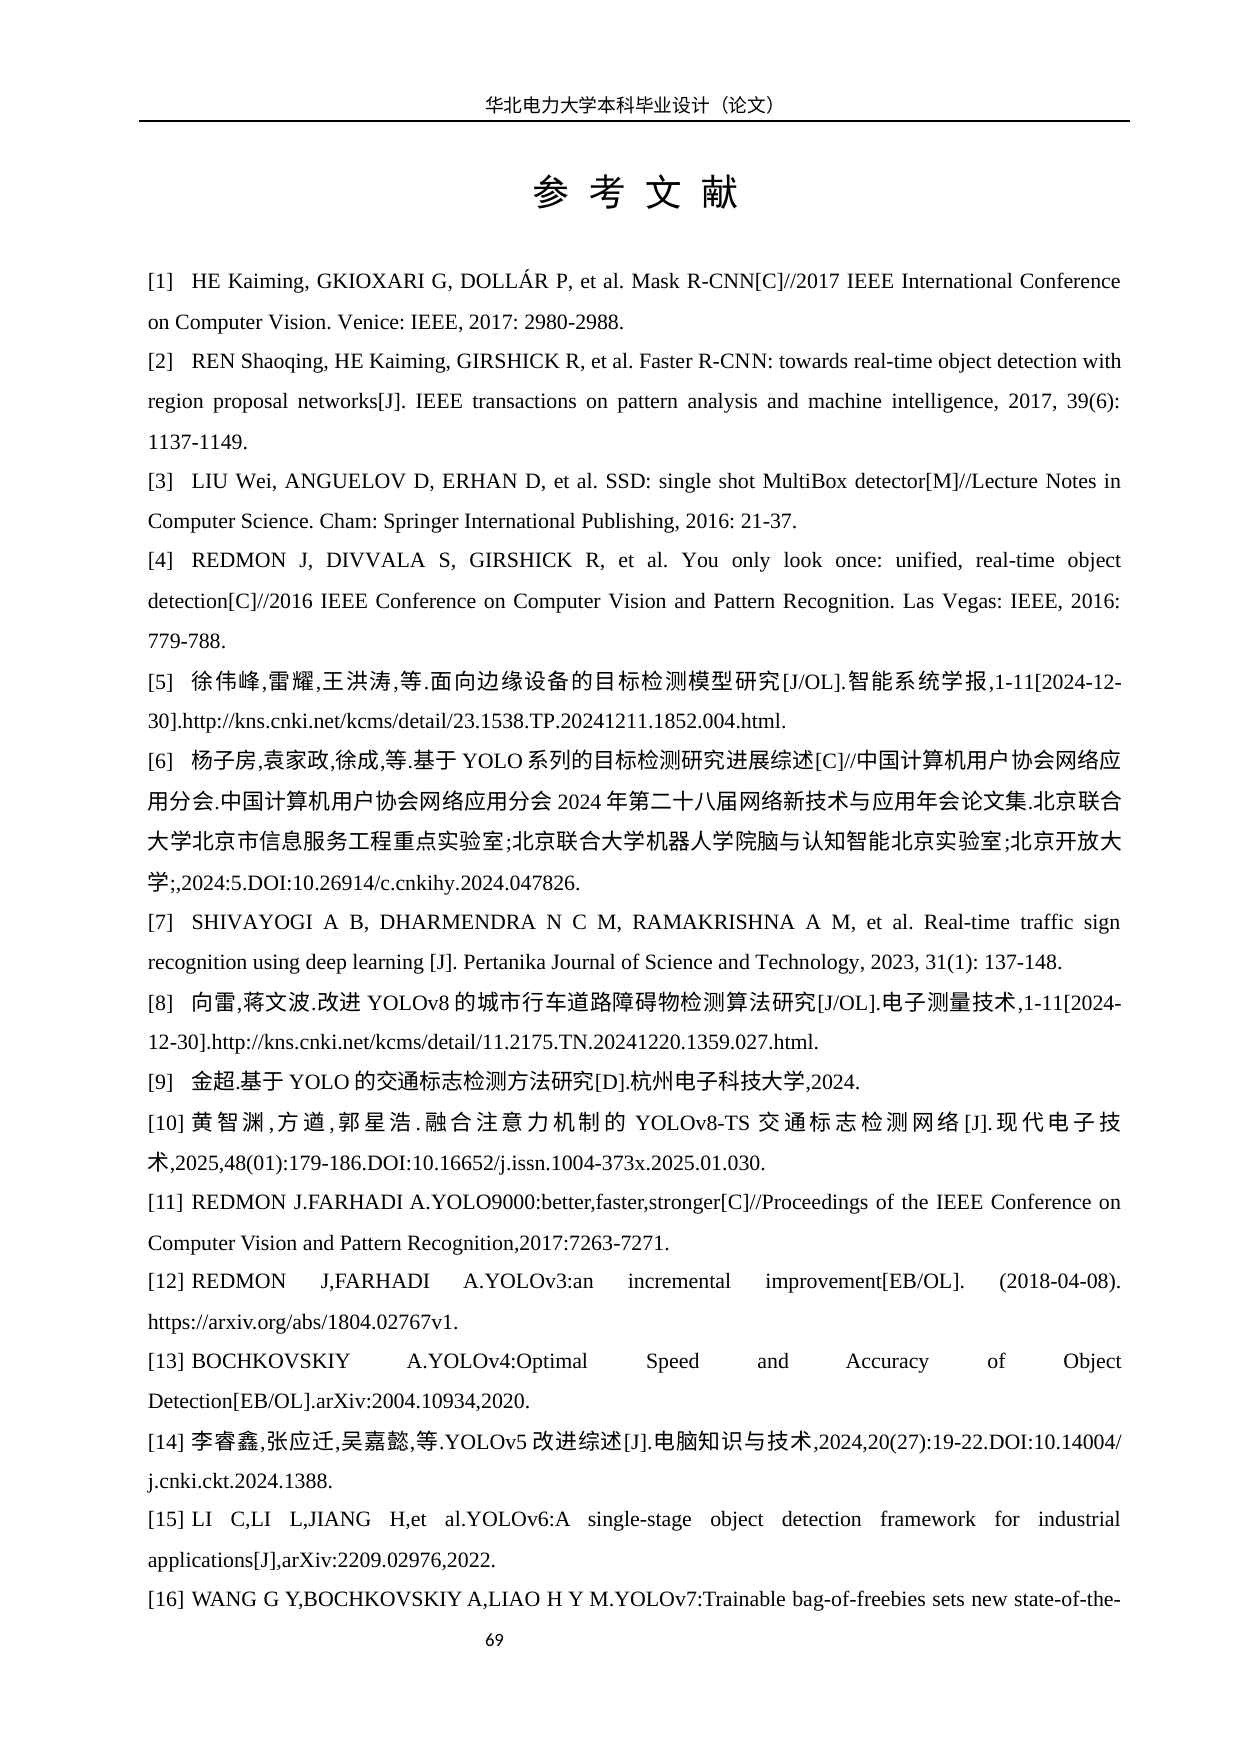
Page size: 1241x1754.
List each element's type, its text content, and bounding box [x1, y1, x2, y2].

list BOCHKOVSKIY A.YOLOv4:Optimal Speed and Accuracy of Object Detection[EB/OL].arXiv:2004.10934,2020. [148, 1344, 1122, 1417]
list 黄智渊,方遒,郭星浩.融合注意力机制的YOLOv8-TS交通标志检测网络[J].现代电子技术,2025,48(01):179-186.DOI:10.16652/j.issn.1004-373x.2025.01.030. [148, 1104, 1122, 1177]
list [148, 1582, 1122, 1614]
text 参 考 文 献 [148, 156, 1122, 221]
list 徐伟峰,雷耀,王洪涛,等.面向边缘设备的目标检测模型研究[J/OL].智能系统学报,1-11[2024-12-30].http://kns.cnki.net/kcms/detail/23.1538.TP.20241211.1852.004.html. [148, 663, 1122, 736]
list REDMON J.FARHADI A.YOLO9000:better,faster,stronger[C]//Proceedings of the IEEE Conference on Computer Vision and Pattern Recognition,2017:7263-7271. [148, 1185, 1122, 1258]
list HE Kaiming, GKIOXARI G, DOLLÁR P, et al. Mask R-CNN[C]//2017 IEEE International Conference on Computer Vision. Venice: IEEE, 2017: 2980-2988. [148, 264, 1122, 338]
list REDMON J,FARHADI A.YOLOv3:an incremental improvement[EB/OL]. (2018-04-08). https://arxiv.org/abs/1804.02767v1. [148, 1264, 1122, 1338]
list REDMON J, DIVVALA S, GIRSHICK R, et al. You only look once: unified, real-time object detection[C]//2016 IEEE Conference on Computer Vision and Pattern Recognition. Las Vegas: IEEE, 2016: 779-788. [148, 543, 1122, 657]
list 向雷,蒋文波.改进YOLOv8的城市行车道路障碍物检测算法研究[J/OL].电子测量技术,1-11[2024-12-30].http://kns.cnki.net/kcms/detail/11.2175.TN.20241220.1359.027.html. [148, 984, 1122, 1057]
list 杨子房,袁家政,徐成,等.基于YOLO系列的目标检测研究进展综述[C]//中国计算机用户协会网络应用分会.中国计算机用户协会网络应用分会2024年第二十八届网络新技术与应用年会论文集.北京联合大学北京市信息服务工程重点实验室;北京联合大学机器人学院脑与认知智能北京实验室;北京开放大学;,2024:5.DOI:10.26914/c.cnkihy.2024.047826. [148, 743, 1122, 897]
list REN Shaoqing, HE Kaiming, GIRSHICK R, et al. Faster R-CNN: towards real-time object detection with region proposal networks[J]. IEEE transactions on pattern analysis and machine intelligence, 2017, 39(6): 1137-1149. [148, 344, 1122, 458]
list 金超.基于YOLO的交通标志检测方法研究[D].杭州电子科技大学,2024. [148, 1064, 1122, 1096]
list 李睿鑫,张应迁,吴嘉懿,等.YOLOv5改进综述[J].电脑知识与技术,2024,20(27):19-22.DOI:10.14004/j.cnki.ckt.2024.1388. [148, 1423, 1122, 1496]
list LI C,LI L,JIANG H,et al.YOLOv6:A single-stage object detection framework for industrial applications[J],arXiv:2209.02976,2022. [148, 1503, 1122, 1576]
list SHIVAYOGI A B, DHARMENDRA N C M, RAMAKRISHNA A M, et al. Real-time traffic sign recognition using deep learning [J]. Pertanika Journal of Science and Technology, 2023, 31(1): 137-148. [148, 905, 1122, 978]
list LIU Wei, ANGUELOV D, ERHAN D, et al. SSD: single shot MultiBox detector[M]//Lecture Notes in Computer Science. Cham: Springer International Publishing, 2016: 21-37. [148, 464, 1122, 537]
